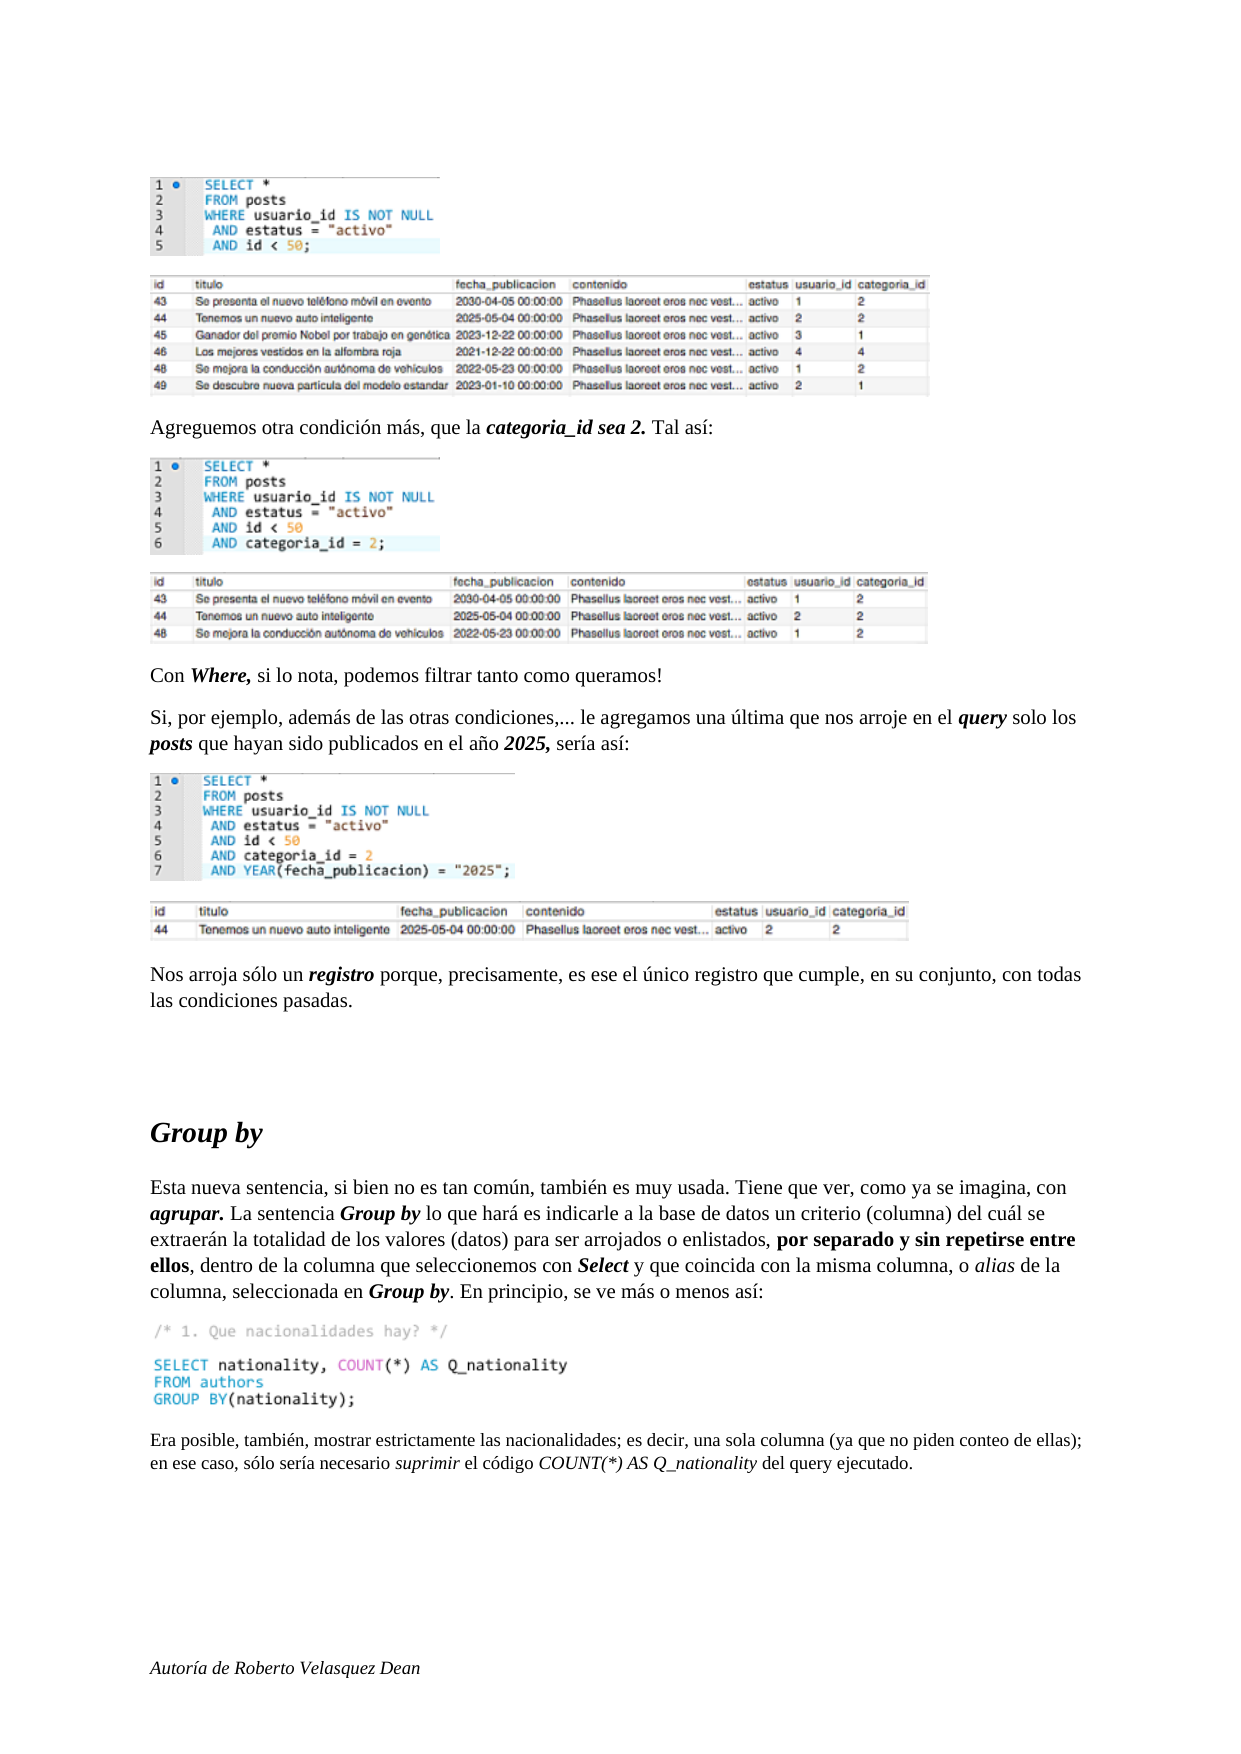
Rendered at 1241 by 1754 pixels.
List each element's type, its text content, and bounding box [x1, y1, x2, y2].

picture [150, 275, 930, 397]
text Agreguemos otra condición más, que la categoria_id sea 2. Tal así: [150, 415, 1090, 439]
picture [150, 572, 928, 644]
text Nos arroja sólo un registro porque, precisamente, es ese el único registro que cumple, en su conjunto, con todas las condiciones pasadas. [150, 962, 1090, 1012]
picture [150, 457, 440, 555]
text Con Where, si lo nota, podemos filtrar tanto como queramos! [150, 663, 1090, 687]
text Era posible, también, mostrar estrictamente las nacionalidades; es decir, una sola columna (ya que no piden conteo de ellas); en ese caso, sólo sería necesario suprimir el código COUNT(*) AS Q_nationality del query ejecutado. [150, 1429, 1090, 1474]
picture [150, 1321, 571, 1411]
text Esta nueva sentencia, si bien no es tan común, también es muy usada. Tiene que ver, como ya se imagina, con agrupar. La sentencia Group by lo que hará es indicarle a la base de datos un criterio (columna) del cuál se extraerán la totalidad de los valores (datos) para ser arrojados o enlistados, por separado y sin repetirse entre ellos, dentro de la columna que seleccionemos con Select y que coincida con la misma columna, o alias de la columna, seleccionada en Group by. En principio, se ve más o menos así: [150, 1149, 1090, 1303]
text Si, por ejemplo, además de las otras condiciones,... le agregamos una última que nos arroje en el query solo los posts que hayan sido publicados en el año 2025, sería así: [150, 705, 1090, 755]
picture [150, 901, 909, 941]
picture [150, 773, 515, 881]
picture [150, 177, 440, 256]
subtitle Group by [150, 1116, 1090, 1149]
